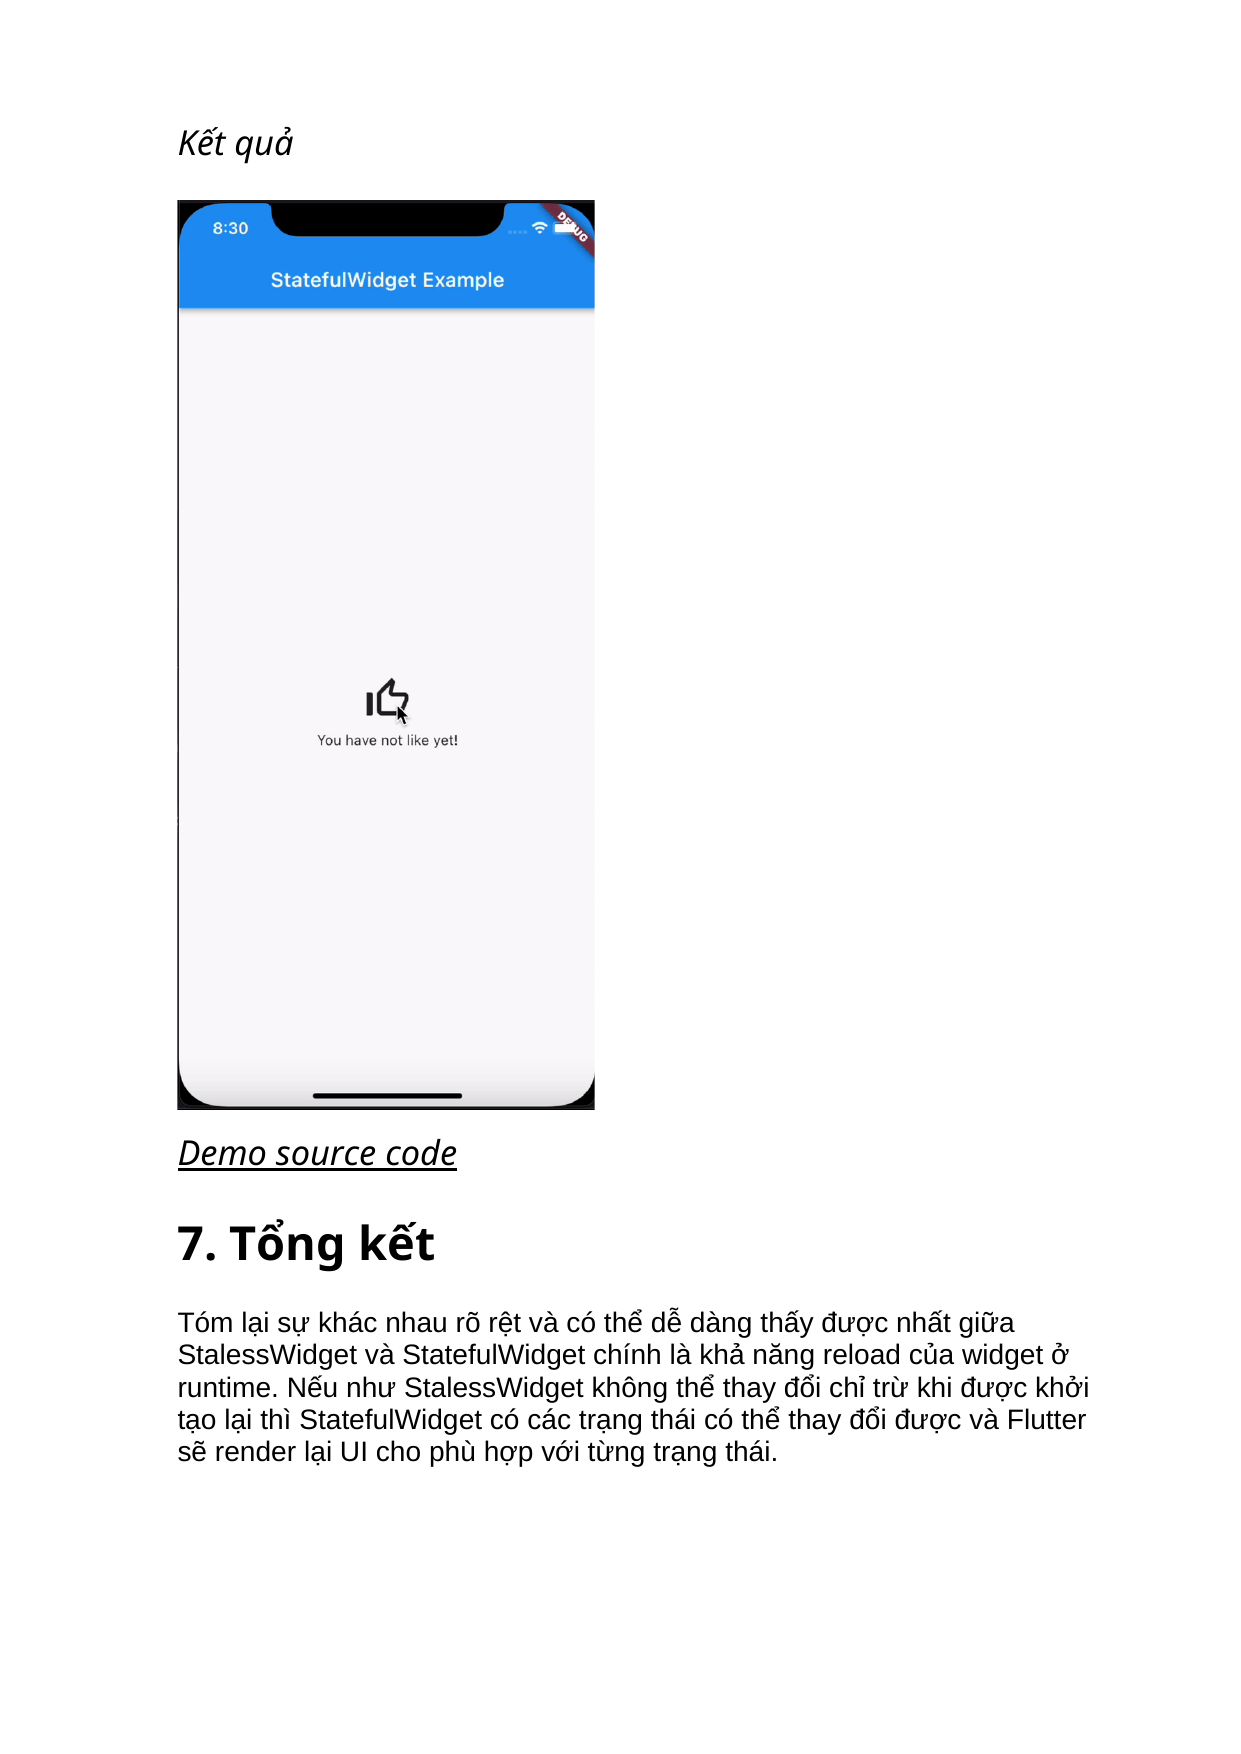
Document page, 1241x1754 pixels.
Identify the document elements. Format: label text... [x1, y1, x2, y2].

subtitle Kết quả [177, 118, 1122, 165]
picture [177, 200, 595, 1110]
text Tóm lại sự khác nhau rõ rệt và có thể dễ dàng thấy được nhất giữa StalessWidget và StatefulWidget chính là khả năng reload của widget ở runtime. Nếu như StalessWidget không thể thay đổi chỉ trừ khi được khởi tạo lại thì StatefulWidget có các trạng thái có thể thay đổi được và Flutter sẽ render lại UI cho phù hợp với từng trạng thái. [177, 1306, 1122, 1468]
subtitle 7. Tổng kết [177, 1211, 1122, 1274]
subtitle Demo source code [177, 1129, 1122, 1176]
